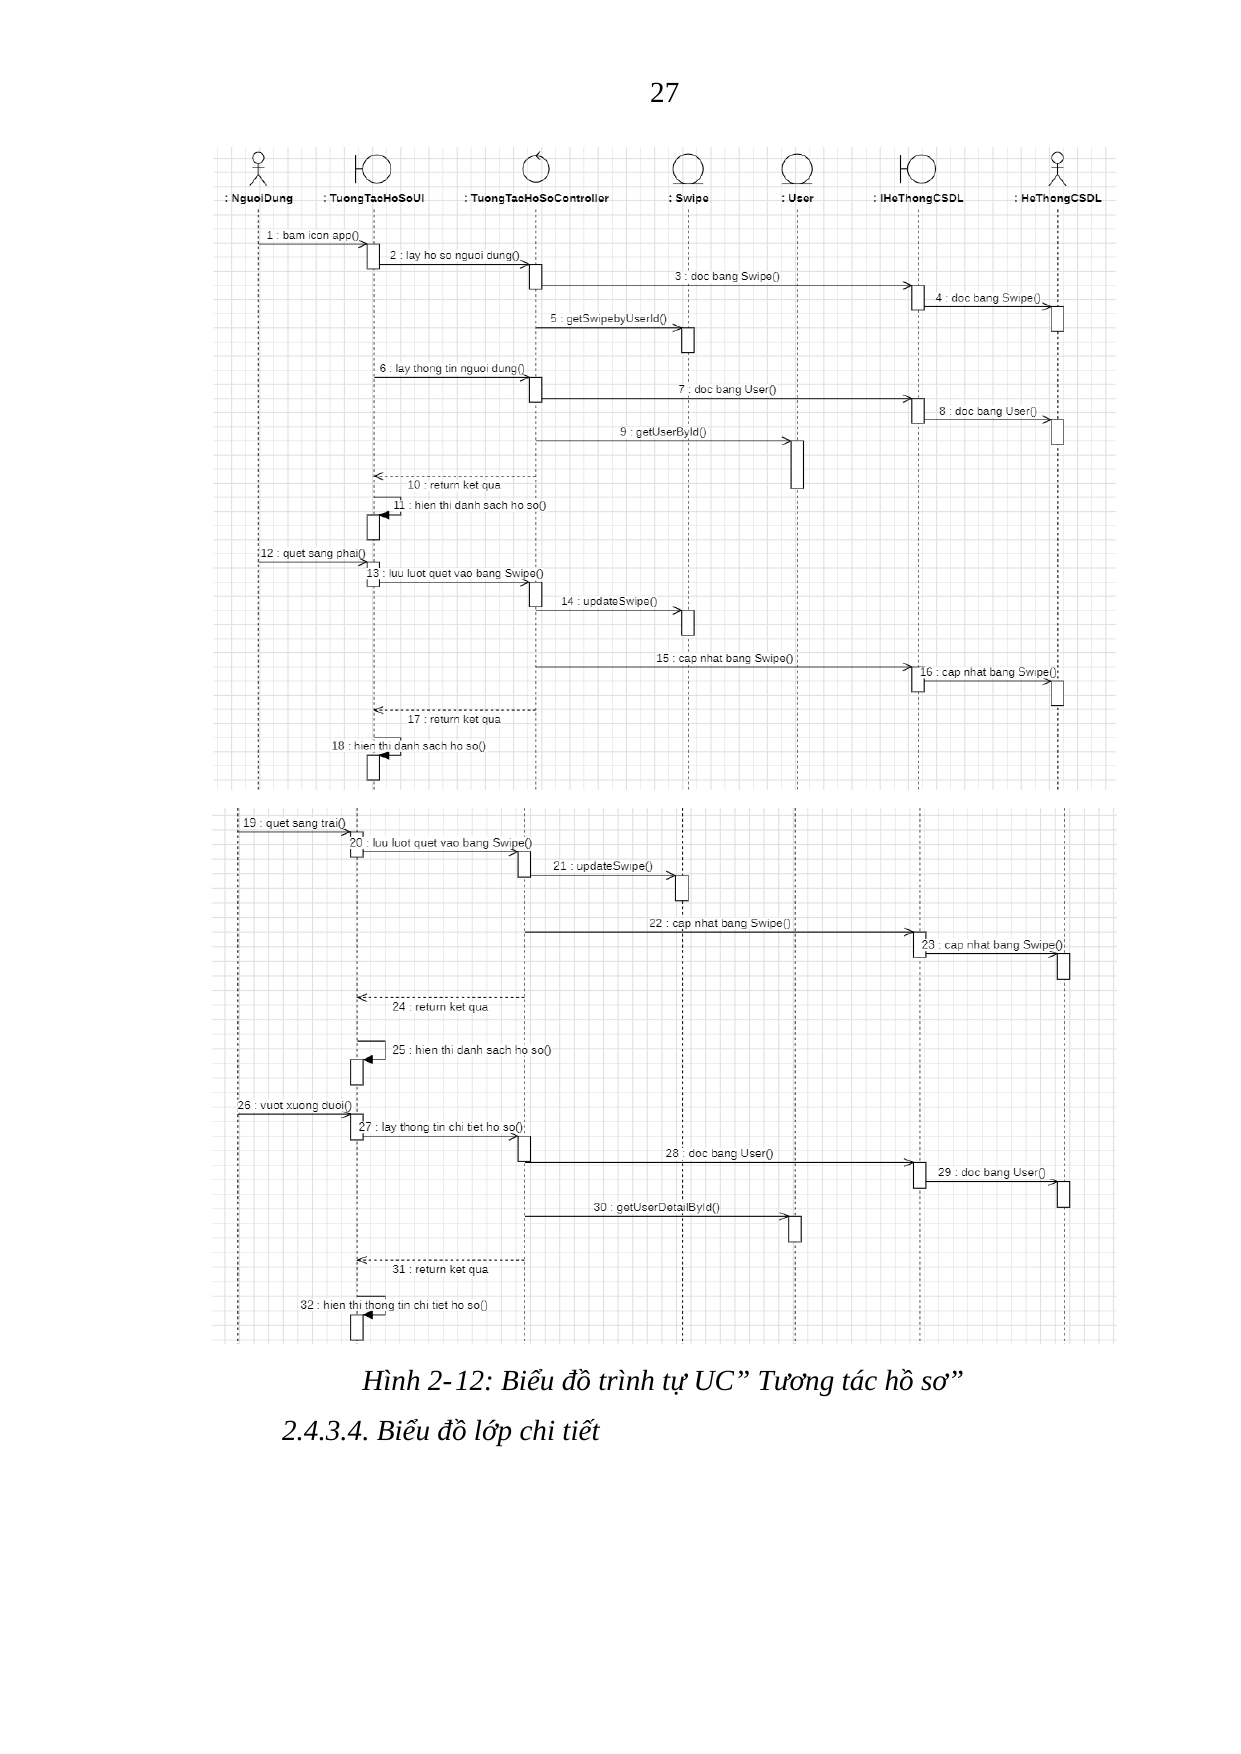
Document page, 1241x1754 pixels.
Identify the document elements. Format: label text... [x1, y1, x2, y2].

text Hình -12: Biểu đồ trình tự UC” Tương tác hồ sơ” [207, 1363, 1122, 1397]
text Biểu đồ lớp chi tiết [282, 1413, 1122, 1447]
picture [213, 147, 1116, 790]
picture [212, 808, 1117, 1344]
